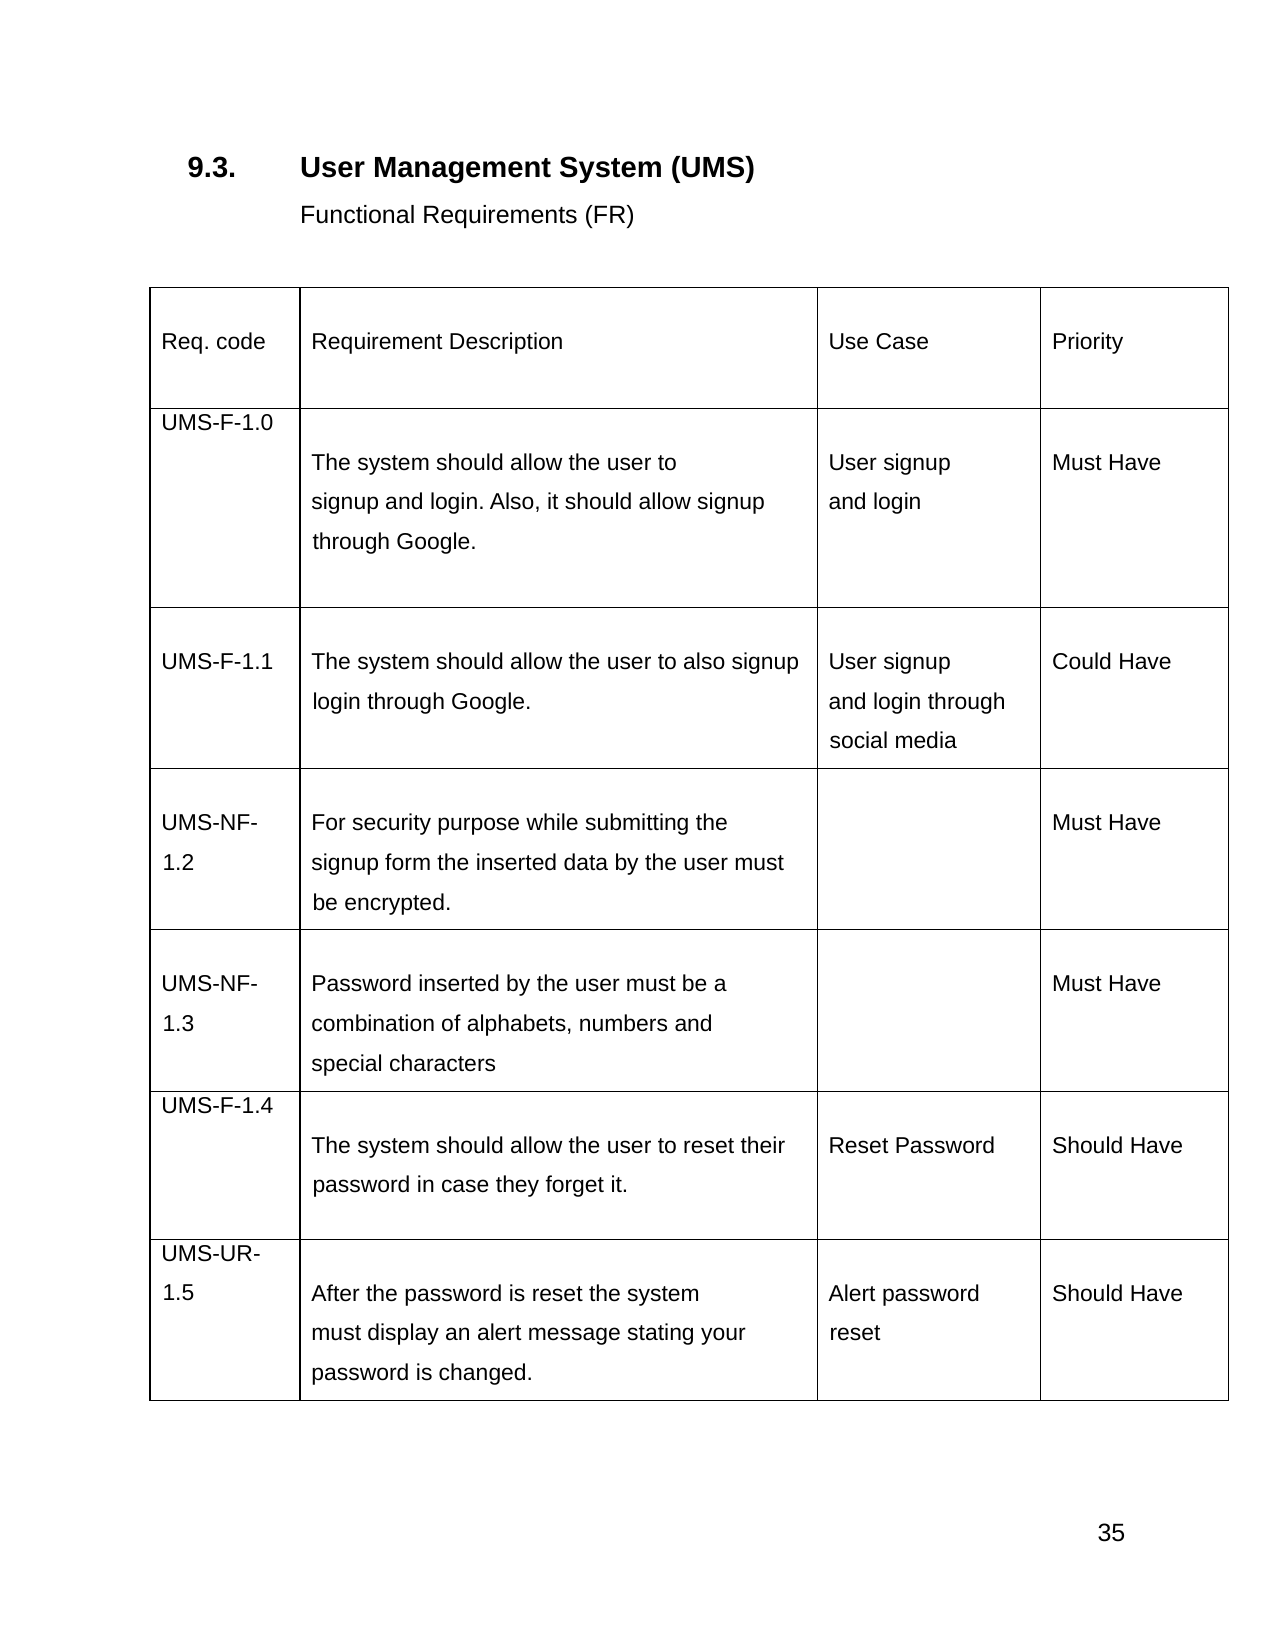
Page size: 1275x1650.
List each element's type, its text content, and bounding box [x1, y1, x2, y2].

table_cell For security purpose while submitting the signup form the inserted data by the user must be encrypted. [301, 769, 817, 929]
table_cell Must Have [1041, 409, 1228, 607]
text Functional Requirements (FR) [226, 200, 1125, 229]
table_header Requirement Description [301, 288, 817, 408]
table_cell UMS-NF-1.2 [151, 769, 299, 929]
table_cell Reset Password [818, 1092, 1040, 1239]
table_cell User signup and login [818, 409, 1040, 607]
table_cell UMS-UR-1.5 [151, 1240, 299, 1400]
table_cell User signup and login through social media [818, 608, 1040, 768]
table_cell Should Have [1041, 1240, 1228, 1400]
table_header Priority [1041, 288, 1228, 408]
table_header Req. code [151, 288, 299, 408]
table_cell UMS-NF-1.3 [151, 930, 299, 1091]
subtitle User Management System (UMS) [187, 150, 1125, 183]
table_cell Must Have [1041, 930, 1228, 1091]
table_cell Should Have [1041, 1092, 1228, 1239]
table_cell UMS-F-1.0 [151, 409, 299, 607]
table_cell UMS-F-1.4 [151, 1092, 299, 1239]
table_header Use Case [818, 288, 1040, 408]
table_cell UMS-F-1.1 [151, 608, 299, 768]
table_cell After the password is reset the system must display an alert message stating your password is changed. [301, 1240, 817, 1400]
table_cell Alert password reset [818, 1240, 1040, 1400]
table_cell The system should allow the user to reset their password in case they forget it. [301, 1092, 817, 1239]
table_cell The system should allow the user to also signup login through Google. [301, 608, 817, 768]
table_cell Must Have [1041, 769, 1228, 929]
table_cell [818, 930, 1040, 1091]
table_cell [818, 769, 1040, 929]
table_cell Could Have [1041, 608, 1228, 768]
table_cell The system should allow the user to signup and login. Also, it should allow signup through Google. [301, 409, 817, 607]
table_cell Password inserted by the user must be a combination of alphabets, numbers and special characters [301, 930, 817, 1091]
